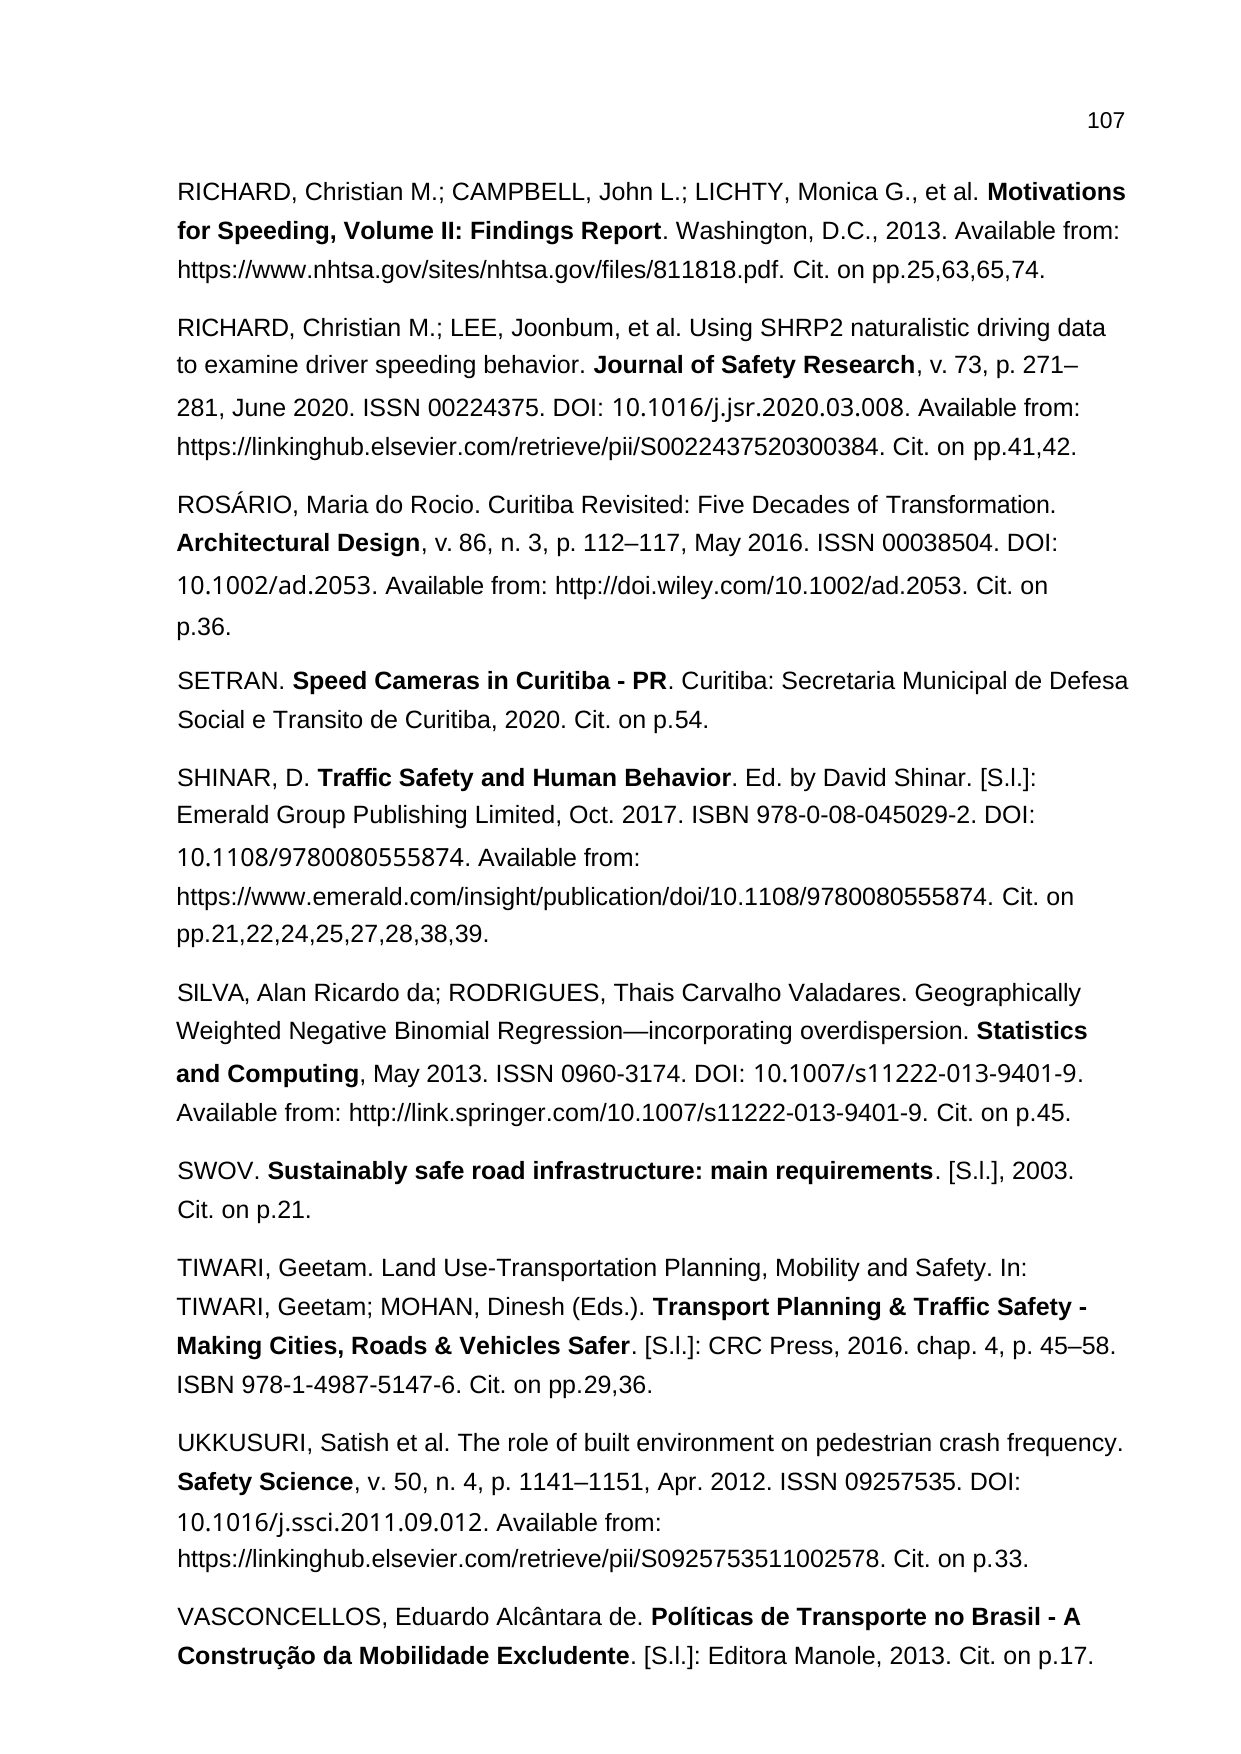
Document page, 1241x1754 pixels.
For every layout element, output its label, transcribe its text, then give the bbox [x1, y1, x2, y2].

text SETRAN. Speed Cameras in Curitiba - PR. Curitiba: Secretaria Municipal de Defesa Social e Transito de Curitiba, 2020. Cit. on p.54. [177, 666, 1130, 733]
text UKKUSURI, Satish et al. The role of built environment on pedestrian crash frequency. [177, 1428, 1167, 1457]
text Available from: http://link.springer.com/10.1007/s11222-013-9401-9. Cit. on p.45. [176, 1101, 1167, 1126]
text Safety Science, v. 50, n. 4, p. 1141–1151, Apr. 2012. ISSN 09257535. DOI: [177, 1467, 1167, 1496]
text 10.1016/j.ssci.2011.09.012. Available from: https://linkinghub.elsevier.com/retrieve/pii/S0925753511002578. Cit. on p.33. [176, 1504, 1031, 1573]
text VASCONCELLOS, Eduardo Alcântara de. Políticas de Transporte no Brasil - A Construção da Mobilidade Excludente. [S.l.]: Editora Manole, 2013. Cit. on p.17. [177, 1602, 1096, 1669]
text SHINAR, D. Traffic Safety and Human Behavior. Ed. by David Shinar. [S.l.]: Emerald Group Publishing Limited, Oct. 2017. ISBN 978-0-08-045029-2. DOI: 10.1108/9780080555874. Available from: https://www.emerald.com/insight/publication/doi/10.1108/9780080555874. Cit. on pp.21,22,24,25,27,28,38,39. [176, 763, 1122, 948]
text ROSÁRIO, Maria do Rocio. Curitiba Revisited: Five Decades of Transformation. Architectural Design, v. 86, n. 3, p. 112–117, May 2016. ISSN 00038504. DOI: 10.1002/ad.2053. Available from: http://doi.wiley.com/10.1002/ad.2053. Cit. on p.36. [176, 490, 1110, 640]
text SILVA, Alan Ricardo da; RODRIGUES, Thais Carvalho Valadares. Geographically Weighted Negative Binomial Regression—incorporating overdispersion. Statistics and Computing, May 2013. ISSN 0960-3174. DOI: 10.1007/s11222-013-9401-9. [176, 977, 1122, 1090]
text SWOV. Sustainably safe road infrastructure: main requirements. [S.l.], 2003. Cit. on p.21. [177, 1156, 1076, 1224]
text RICHARD, Christian M.; LEE, Joonbum, et al. Using SHRP2 naturalistic driving data to examine driver speeding behavior. Journal of Safety Research, v. 73, p. 271–281, June 2020. ISSN 00224375. DOI: 10.1016/j.jsr.2020.03.008. Available from: https://linkinghub.elsevier.com/retrieve/pii/S0022437520300384. Cit. on pp.41,42. [176, 313, 1122, 461]
text TIWARI, Geetam. Land Use-Transportation Planning, Mobility and Safety. In: TIWARI, Geetam; MOHAN, Dinesh (Eds.). Transport Planning & Traffic Safety - Making Cities, Roads & Vehicles Safer. [S.l.]: CRC Press, 2016. chap. 4, p. 45–58. ISBN 978-1-4987-5147-6. Cit. on pp.29,36. [176, 1253, 1118, 1398]
text RICHARD, Christian M.; CAMPBELL, John L.; LICHTY, Monica G., et al. Motivations for Speeding, Volume II: Findings Report. Washington, D.C., 2013. Available from: https://www.nhtsa.gov/sites/nhtsa.gov/files/811818.pdf. Cit. on pp.25,63,65,74. [177, 177, 1128, 283]
